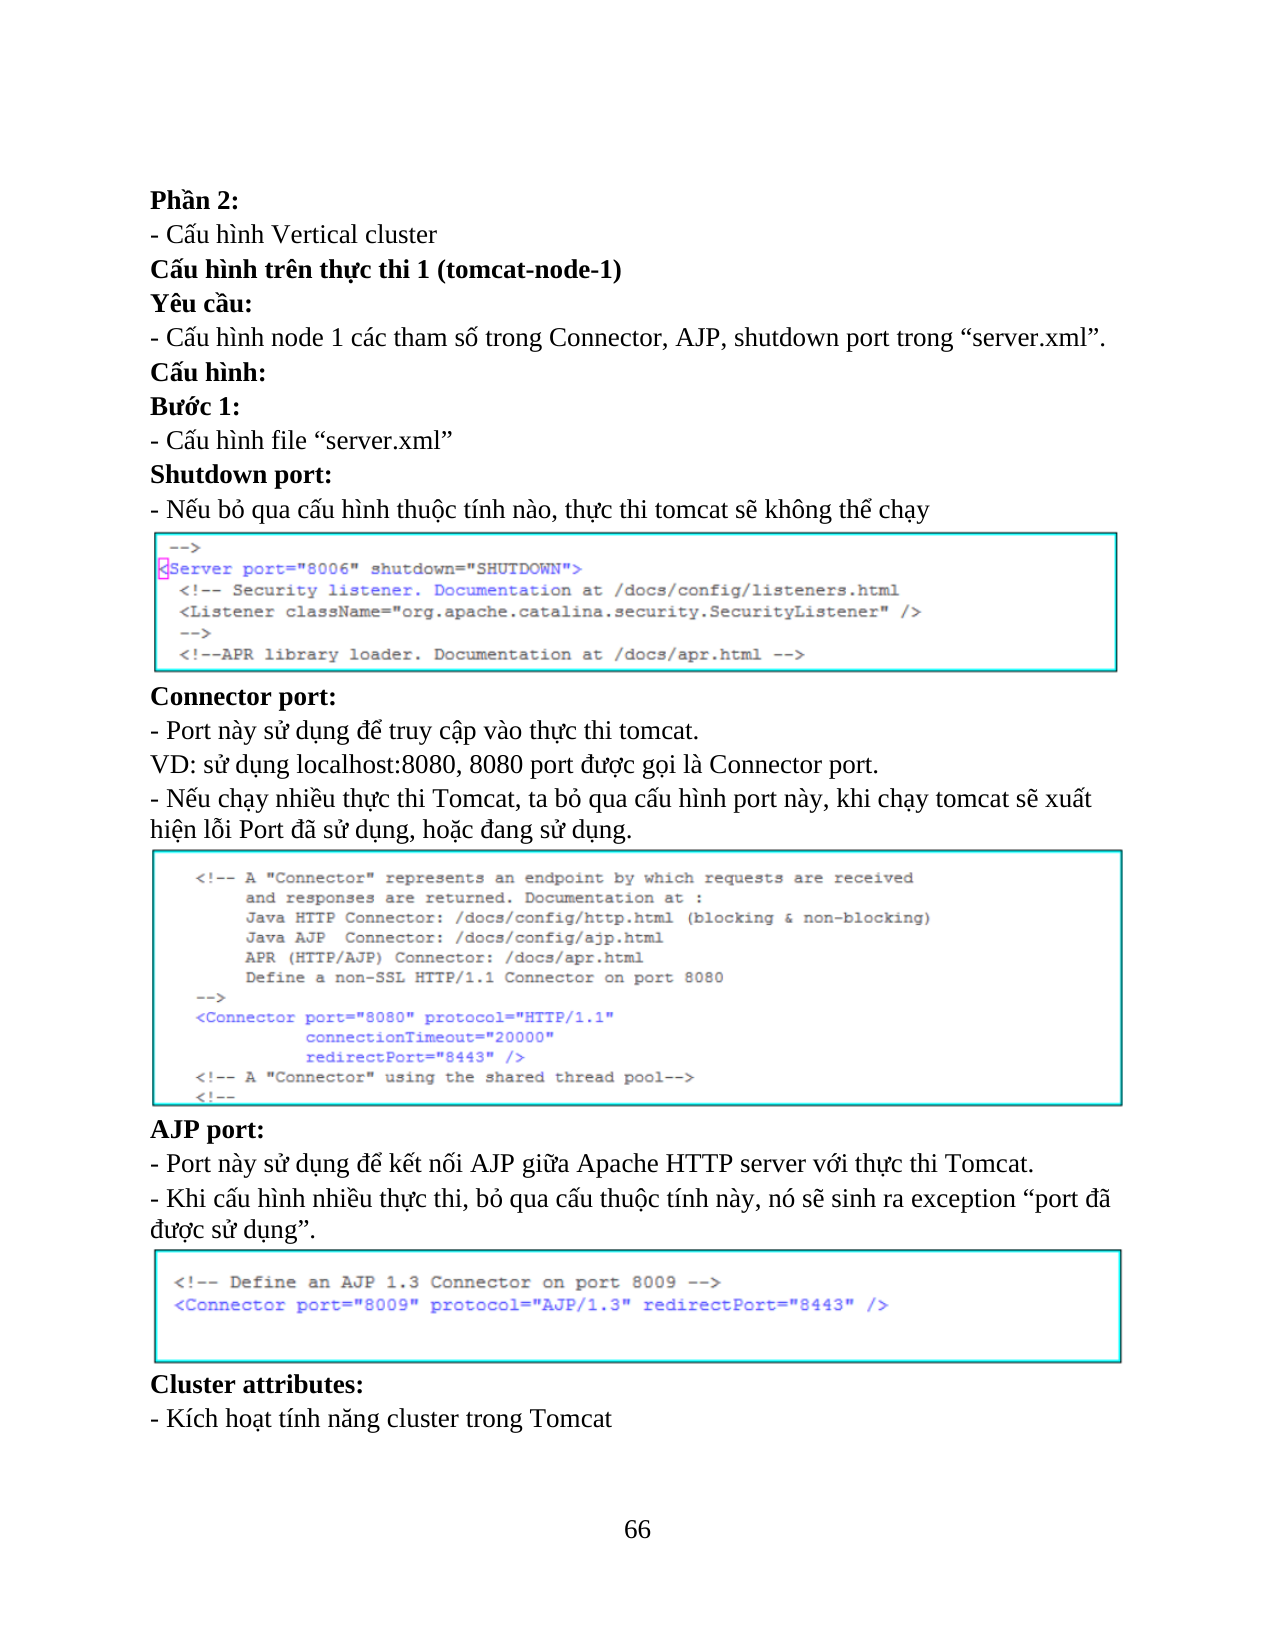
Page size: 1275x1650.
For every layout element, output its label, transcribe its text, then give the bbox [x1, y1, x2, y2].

text Shutdown port: [150, 458, 1125, 489]
text Connector port: [150, 680, 1125, 711]
text VD: sử dụng localhost:8080, 8080 port được gọi là Connector port. [150, 748, 1125, 779]
text - Kích hoạt tính năng cluster trong Tomcat [150, 1402, 1125, 1433]
picture [150, 1247, 1125, 1365]
picture [150, 527, 1125, 677]
text Bước 1: [150, 390, 1125, 421]
text - Port này sử dụng để truy cập vào thực thi tomcat. [150, 714, 1125, 745]
text Yêu cầu: [150, 287, 1125, 318]
text - Cấu hình Vertical cluster [150, 218, 1125, 250]
text - Nếu chạy nhiều thực thi Tomcat, ta bỏ qua cấu hình port này, khi chạy tomcat sẽ xuất hiện lỗi Port đã sử dụng, hoặc đang sử dụng. [150, 782, 1125, 845]
text - Khi cấu hình nhiều thực thi, bỏ qua cấu thuộc tính này, nó sẽ sinh ra exception “port đã được sử dụng”. [150, 1182, 1125, 1244]
text - Cấu hình node 1 các tham số trong Connector, AJP, shutdown port trong “server.xml”. [150, 321, 1125, 352]
text - Cấu hình file “server.xml” [150, 424, 1125, 455]
text Cấu hình: [150, 356, 1125, 387]
picture [150, 847, 1125, 1110]
text Cluster attributes: [150, 1368, 1125, 1399]
text Phần 2: [150, 184, 1125, 215]
text - Port này sử dụng để kết nối AJP giữa Apache HTTP server với thực thi Tomcat. [150, 1147, 1125, 1178]
text AJP port: [150, 1113, 1125, 1144]
text - Nếu bỏ qua cấu hình thuộc tính nào, thực thi tomcat sẽ không thể chạy [150, 493, 1125, 524]
text Cấu hình trên thực thi 1 (tomcat-node-1) [150, 253, 1125, 284]
